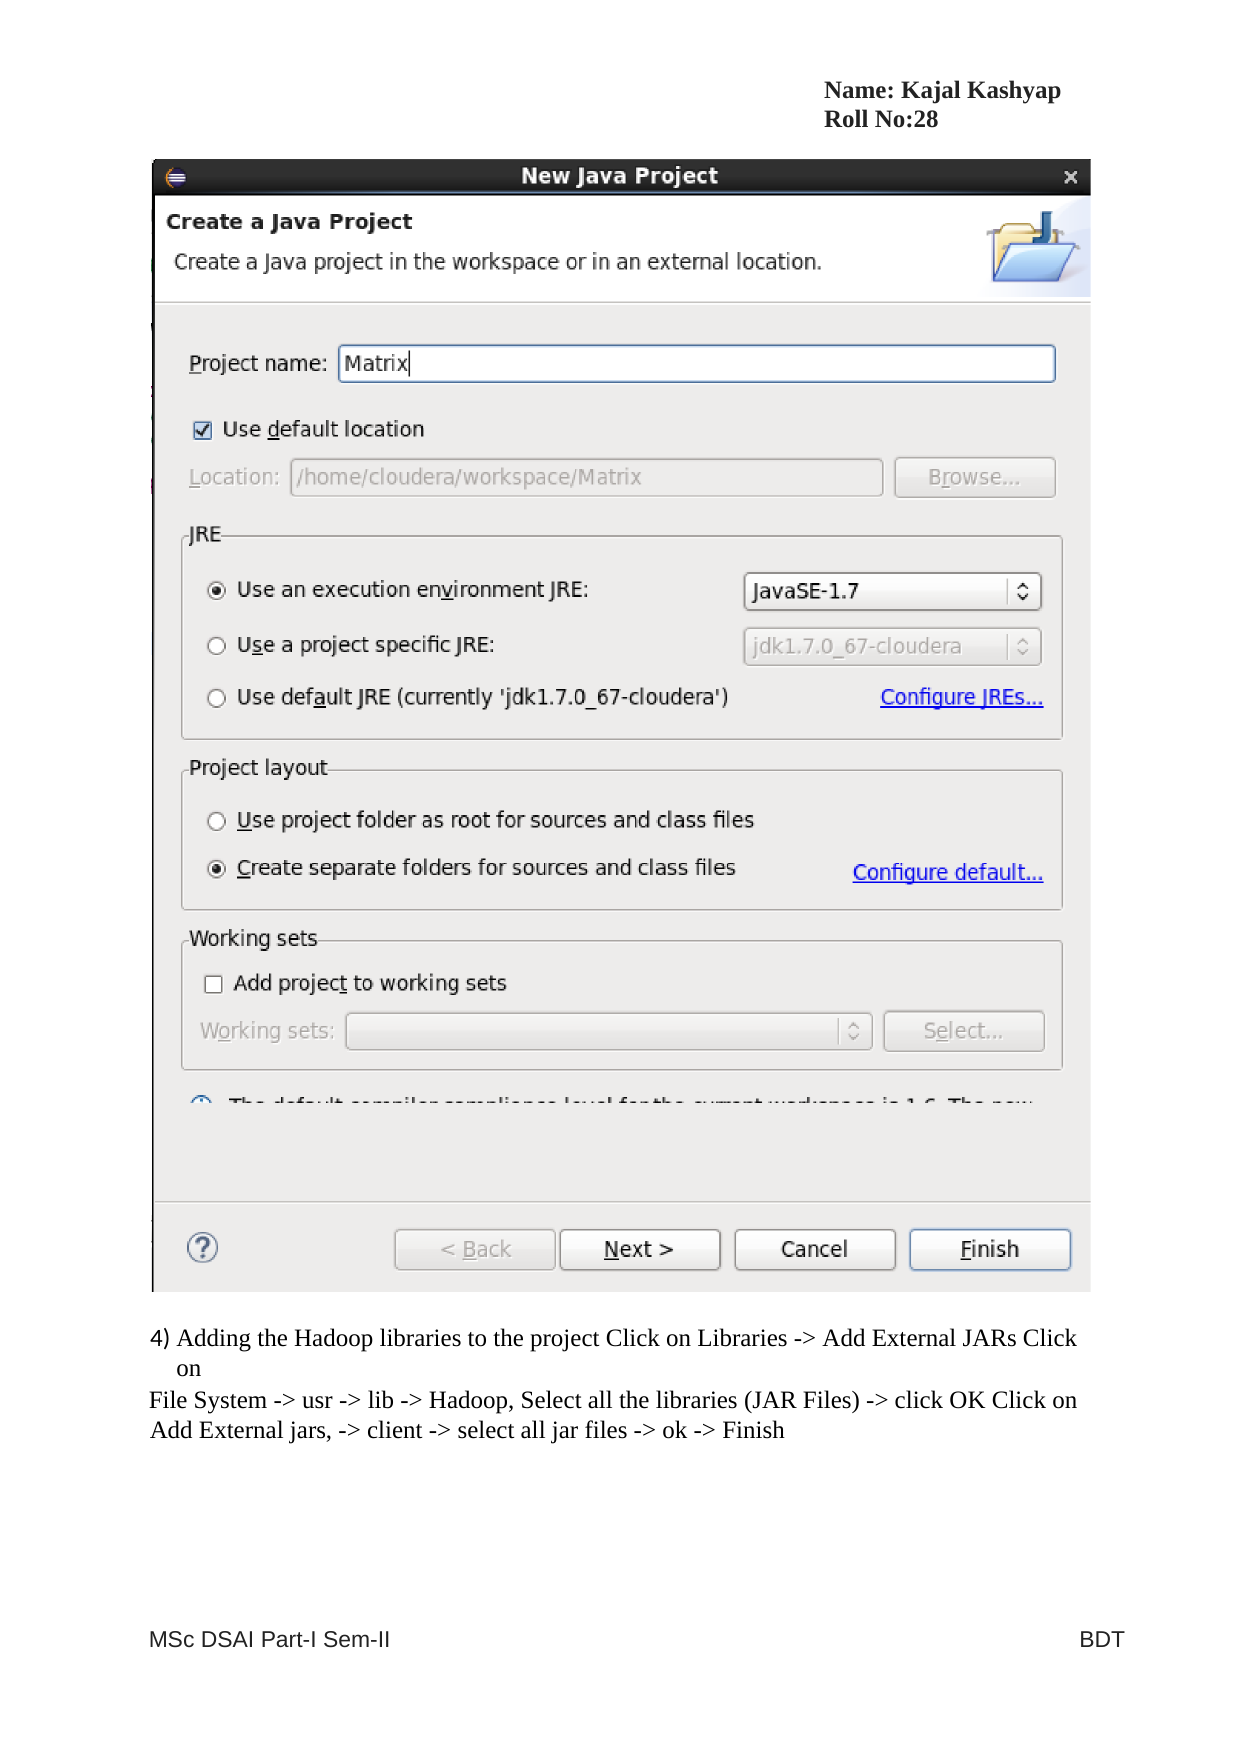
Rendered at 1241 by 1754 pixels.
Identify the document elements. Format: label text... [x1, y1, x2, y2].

list Adding the Hadoop libraries to the project Click on Libraries -> Add External JARs Click on [150, 1322, 1090, 1382]
text File System -> usr -> lib -> Hadoop, Select all the libraries (JAR Files) -> click OK Click on Add External jars, -> client -> select all jar files -> ok -> Finish [148, 1386, 1090, 1444]
picture [150, 158, 1091, 1292]
